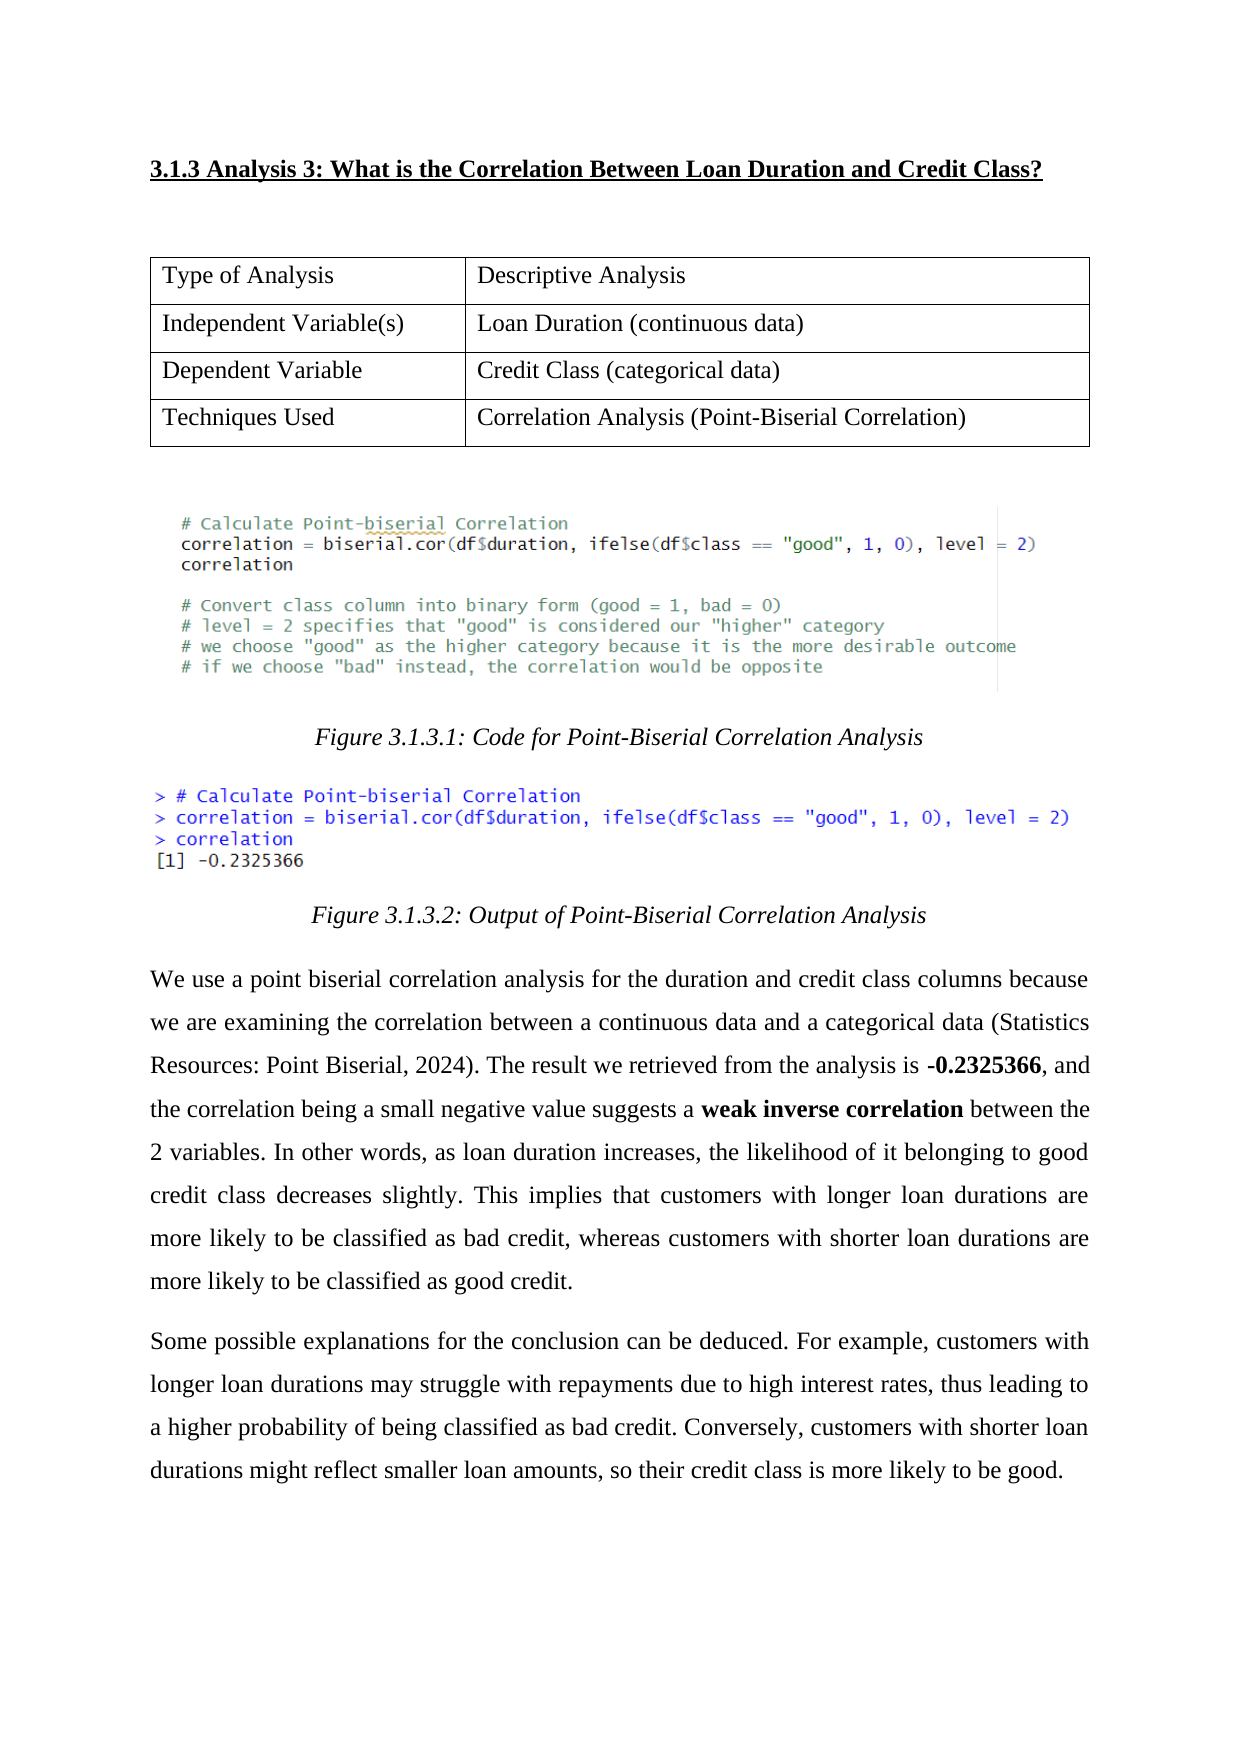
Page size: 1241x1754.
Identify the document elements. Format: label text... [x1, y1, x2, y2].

picture [150, 786, 1091, 870]
table_cell Credit Class (categorical data) [466, 353, 1089, 399]
text Figure 3.1.3.1: Code for Point-Biserial Correlation Analysis [150, 722, 1090, 751]
subtitle 3.1.3 Analysis 3: What is the Correlation Between Loan Duration and Credit Class? [150, 154, 1090, 183]
text Some possible explanations for the conclusion can be deduced. For example, customers with longer loan durations may struggle with repayments due to high interest rates, thus leading to a higher probability of being classified as bad credit. Conversely, customers with shorter loan durations might reflect smaller loan amounts, so their credit class is more likely to be good. [150, 1326, 1090, 1484]
table_cell Independent Variable(s) [151, 305, 465, 352]
text Figure 3.1.3.2: Output of Point-Biserial Correlation Analysis [150, 900, 1090, 929]
table_header Type of Analysis [151, 258, 465, 304]
table_cell Techniques Used [151, 400, 465, 446]
picture [179, 507, 1061, 692]
table_cell Loan Duration (continuous data) [466, 305, 1089, 352]
table_header Descriptive Analysis [466, 258, 1089, 304]
table_cell Correlation Analysis (Point-Biserial Correlation) [466, 400, 1089, 446]
table_cell Dependent Variable [151, 353, 465, 399]
text We use a point biserial correlation analysis for the duration and credit class columns because we are examining the correlation between a continuous data and a categorical data (Statistics Resources: Point Biserial, 2024). The result we retrieved from the analysis is -0.2325366, and the correlation being a small negative value suggests a weak inverse correlation between the 2 variables. In other words, as loan duration increases, the likelihood of it belonging to good credit class decreases slightly. This implies that customers with longer loan durations are more likely to be classified as bad credit, whereas customers with shorter loan durations are more likely to be classified as good credit. [150, 964, 1090, 1295]
